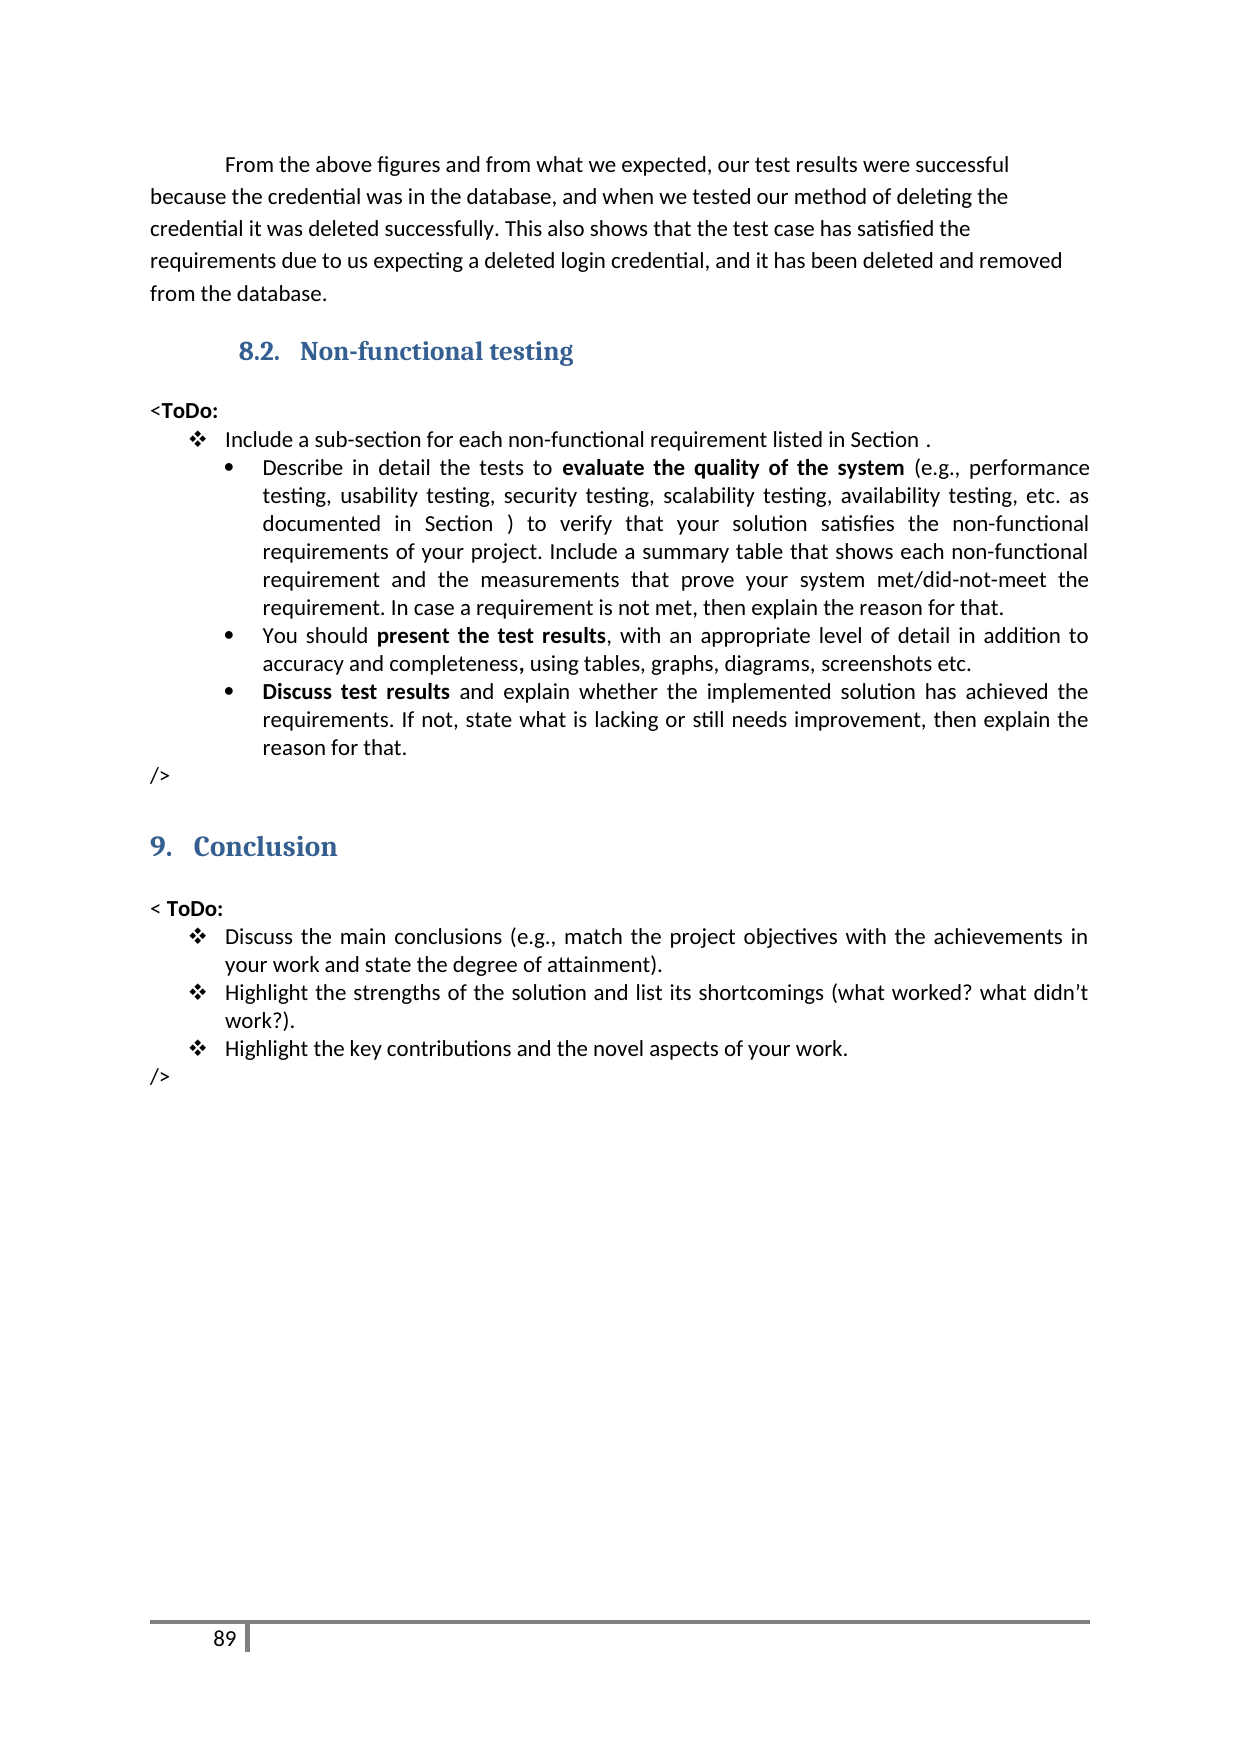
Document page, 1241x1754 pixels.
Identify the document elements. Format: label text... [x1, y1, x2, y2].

list Include a sub-section for each non-functional requirement listed in Section ‎3.2. [187, 425, 1090, 453]
list Describe in detail the tests to evaluate the quality of the system (e.g., performance testing, usability testing, security testing, scalability testing, availability testing, etc. as documented in Section ‎3.2) to verify that your solution satisfies the non-functional requirements of your project. Include a summary table that shows each non-functional requirement and the measurements that prove your system met/did-not-meet the requirement. In case a requirement is not met, then explain the reason for that. [225, 453, 1090, 621]
list Discuss test results and explain whether the implemented solution has achieved the requirements. If not, state what is lacking or still needs improvement, then explain the reason for that. [225, 677, 1090, 761]
text < ToDo: [150, 894, 1090, 922]
subtitle Conclusion [150, 831, 1090, 864]
text From the above figures and from what we expected, our test results were successful because the credential was in the database, and when we tested our method of deleting the credential it was deleted successfully. This also shows that the test case has satisfied the requirements due to us expecting a deleted login credential, and it has been deleted and removed from the database. [150, 150, 1090, 307]
list Discuss the main conclusions (e.g., match the project objectives with the achievements in your work and state the degree of attainment). [187, 922, 1090, 978]
list You should present the test results, with an appropriate level of detail in addition to accuracy and completeness, using tables, graphs, diagrams, screenshots etc. [225, 621, 1090, 677]
text /> [150, 761, 1090, 789]
text <ToDo: [150, 397, 1090, 425]
list Highlight the key contributions and the novel aspects of your work. [187, 1034, 1090, 1062]
subtitle Non-functional testing [239, 336, 1090, 367]
list Highlight the strengths of the solution and list its shortcomings (what worked? what didn’t work?). [187, 978, 1090, 1034]
text /> [150, 1062, 1090, 1090]
